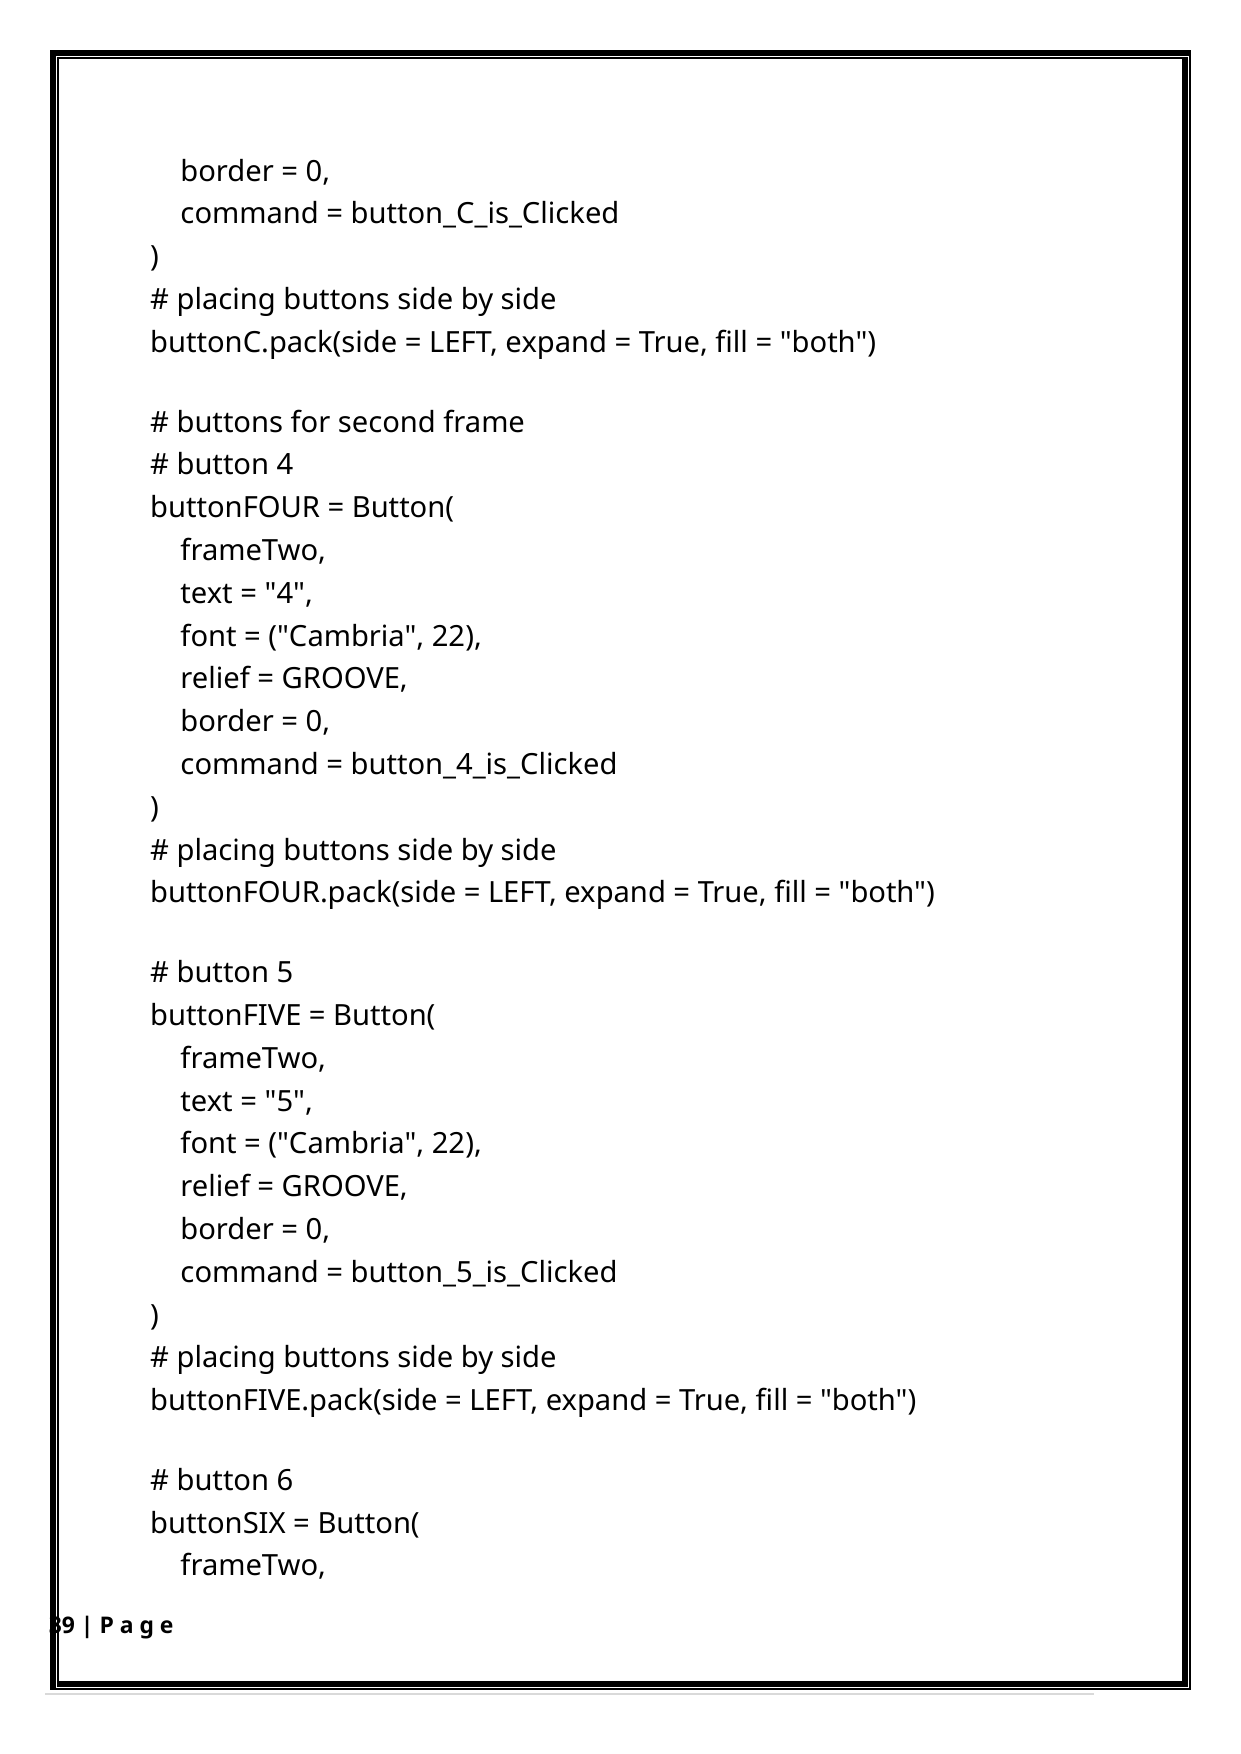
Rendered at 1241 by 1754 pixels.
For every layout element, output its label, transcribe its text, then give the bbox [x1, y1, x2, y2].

text # placing buttons side by side [150, 278, 1089, 318]
text text = "4", [150, 572, 1089, 612]
text ) [150, 1294, 1089, 1333]
text buttonFIVE.pack(side = LEFT, expand = True, fill = "both") [150, 1379, 1089, 1419]
text # buttons for second frame [150, 401, 1089, 441]
text command = button_5_is_Clicked [150, 1251, 1089, 1291]
text # button 5 [150, 951, 1089, 991]
text frameTwo, [150, 529, 1089, 569]
text border = 0, [150, 150, 1089, 190]
text ) [150, 786, 1089, 826]
text buttonFOUR = Button( [150, 486, 1089, 526]
text command = button_C_is_Clicked [150, 193, 1089, 232]
text # placing buttons side by side [150, 829, 1089, 869]
text font = ("Cambria", 22), [150, 615, 1089, 654]
text frameTwo, [150, 1545, 1089, 1584]
text ) [150, 236, 1089, 275]
text text = "5", [150, 1080, 1089, 1119]
text # placing buttons side by side [150, 1337, 1089, 1376]
text command = button_4_is_Clicked [150, 743, 1089, 783]
text # button 6 [150, 1459, 1089, 1499]
text buttonC.pack(side = LEFT, expand = True, fill = "both") [150, 321, 1089, 361]
text relief = GROOVE, [150, 658, 1089, 697]
text border = 0, [150, 1208, 1089, 1248]
text frameTwo, [150, 1037, 1089, 1077]
text border = 0, [150, 701, 1089, 740]
text # button 4 [150, 444, 1089, 483]
text font = ("Cambria", 22), [150, 1123, 1089, 1162]
text buttonSIX = Button( [150, 1502, 1089, 1542]
text buttonFOUR.pack(side = LEFT, expand = True, fill = "both") [150, 872, 1089, 911]
text relief = GROOVE, [150, 1165, 1089, 1205]
text buttonFIVE = Button( [150, 994, 1089, 1034]
